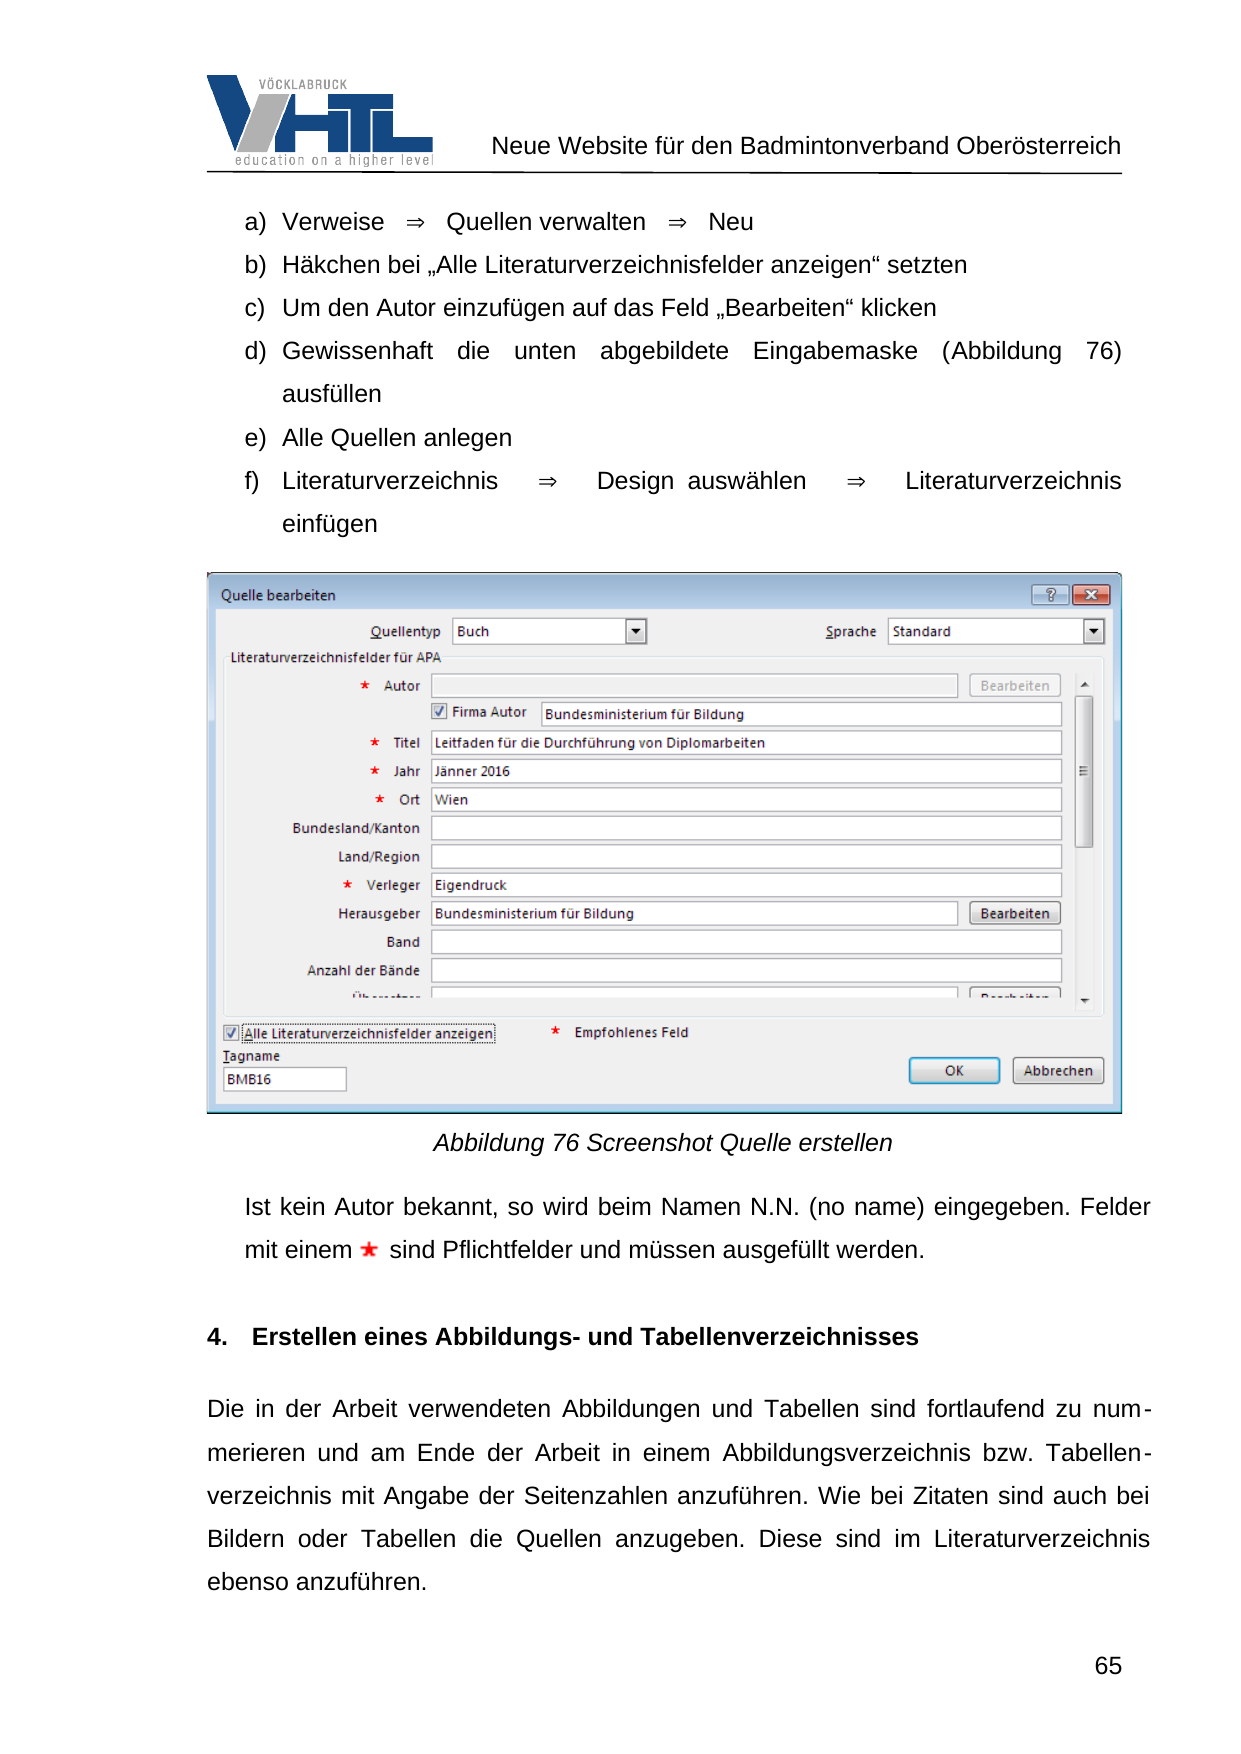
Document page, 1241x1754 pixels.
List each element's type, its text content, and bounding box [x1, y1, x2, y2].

list Häkchen bei „Alle Literaturverzeichnisfelder anzeigen“ setzten [244, 250, 1122, 279]
list Literaturverzeichnis Design auswählen Literaturverzeichnis einfügen [244, 466, 1122, 538]
list Alle Quellen anlegen [244, 422, 1122, 451]
subtitle Erstellen eines Abbildungs- und Tabellenverzeichnisses [207, 1322, 1122, 1351]
text Ist kein Autor bekannt, so wird beim Namen N.N. (no name) eingegeben. Felder mit einem sind Pflichtfelder und müssen ausgefüllt werden. [244, 1192, 1152, 1264]
text Die in der Arbeit verwendeten Abbildungen und Tabellen sind fortlaufend zu nummerieren und am Ende der Arbeit in einem Abbildungsverzeichnis bzw. Tabellenverzeichnis mit Angabe der Seitenzahlen anzuführen. Wie bei Zitaten sind auch bei Bildern oder Tabellen die Quellen anzugeben. Diese sind im Literaturverzeichnis ebenso anzuführen. [207, 1394, 1152, 1596]
list Gewissenhaft die unten abgebildete Eingabemaske (Abbildung 2) ausfüllen [244, 336, 1122, 408]
picture [206, 75, 433, 167]
text Abbildung 76 Screenshot Quelle erstellen [207, 1128, 1122, 1157]
picture [206, 572, 1123, 1114]
list Um den Autor einzufügen auf das Feld „Bearbeiten“ klicken [244, 293, 1122, 322]
list Verweise Quellen verwalten Neu [244, 207, 1122, 236]
picture [359, 1240, 383, 1259]
